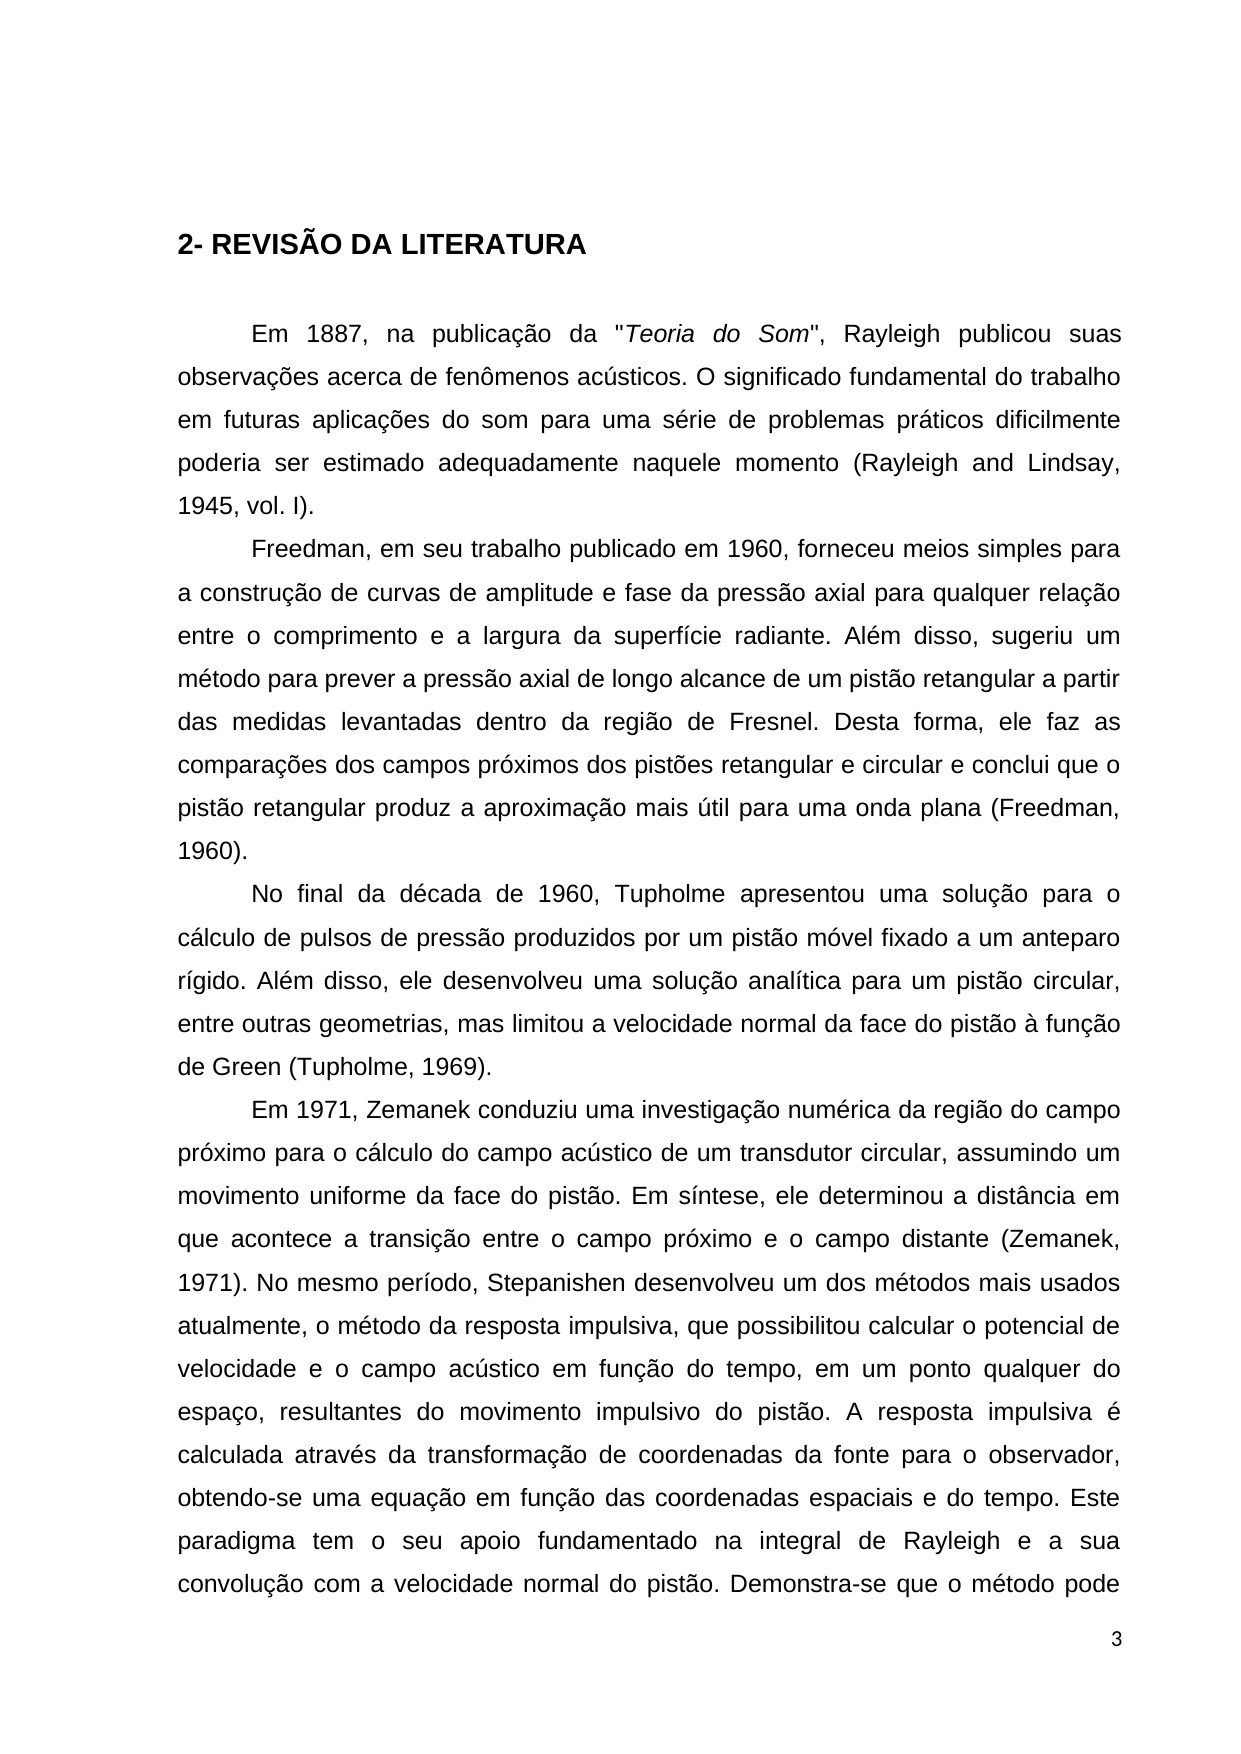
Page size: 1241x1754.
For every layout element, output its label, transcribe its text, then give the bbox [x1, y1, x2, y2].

subtitle 2- REVISÃO DA LITERATURA [177, 227, 1122, 261]
text No final da década de 1960, Tupholme apresentou uma solução para o cálculo de pulsos de pressão produzidos por um pistão móvel fixado a um anteparo rígido. Além disso, ele desenvolveu uma solução analítica para um pistão circular, entre outras geometrias, mas limitou a velocidade normal da face do pistão à função de Green (Tupholme, 1969). [177, 879, 1122, 1081]
text Freedman, em seu trabalho publicado em 1960, forneceu meios simples para a construção de curvas de amplitude e fase da pressão axial para qualquer relação entre o comprimento e a largura da superfície radiante. Além disso, sugeriu um método para prever a pressão axial de longo alcance de um pistão retangular a partir das medidas levantadas dentro da região de Fresnel. Desta forma, ele faz as comparações dos campos próximos dos pistões retangular e circular e conclui que o pistão retangular produz a aproximação mais útil para uma onda plana (Freedman, 1960). [177, 534, 1122, 865]
text Em 1887, na publicação da "Teoria do Som", Rayleigh publicou suas observações acerca de fenômenos acústicos. O significado fundamental do trabalho em futuras aplicações do som para uma série de problemas práticos dificilmente poderia ser estimado adequadamente naquele momento (Rayleigh and Lindsay, 1945, vol. I). [177, 319, 1122, 520]
